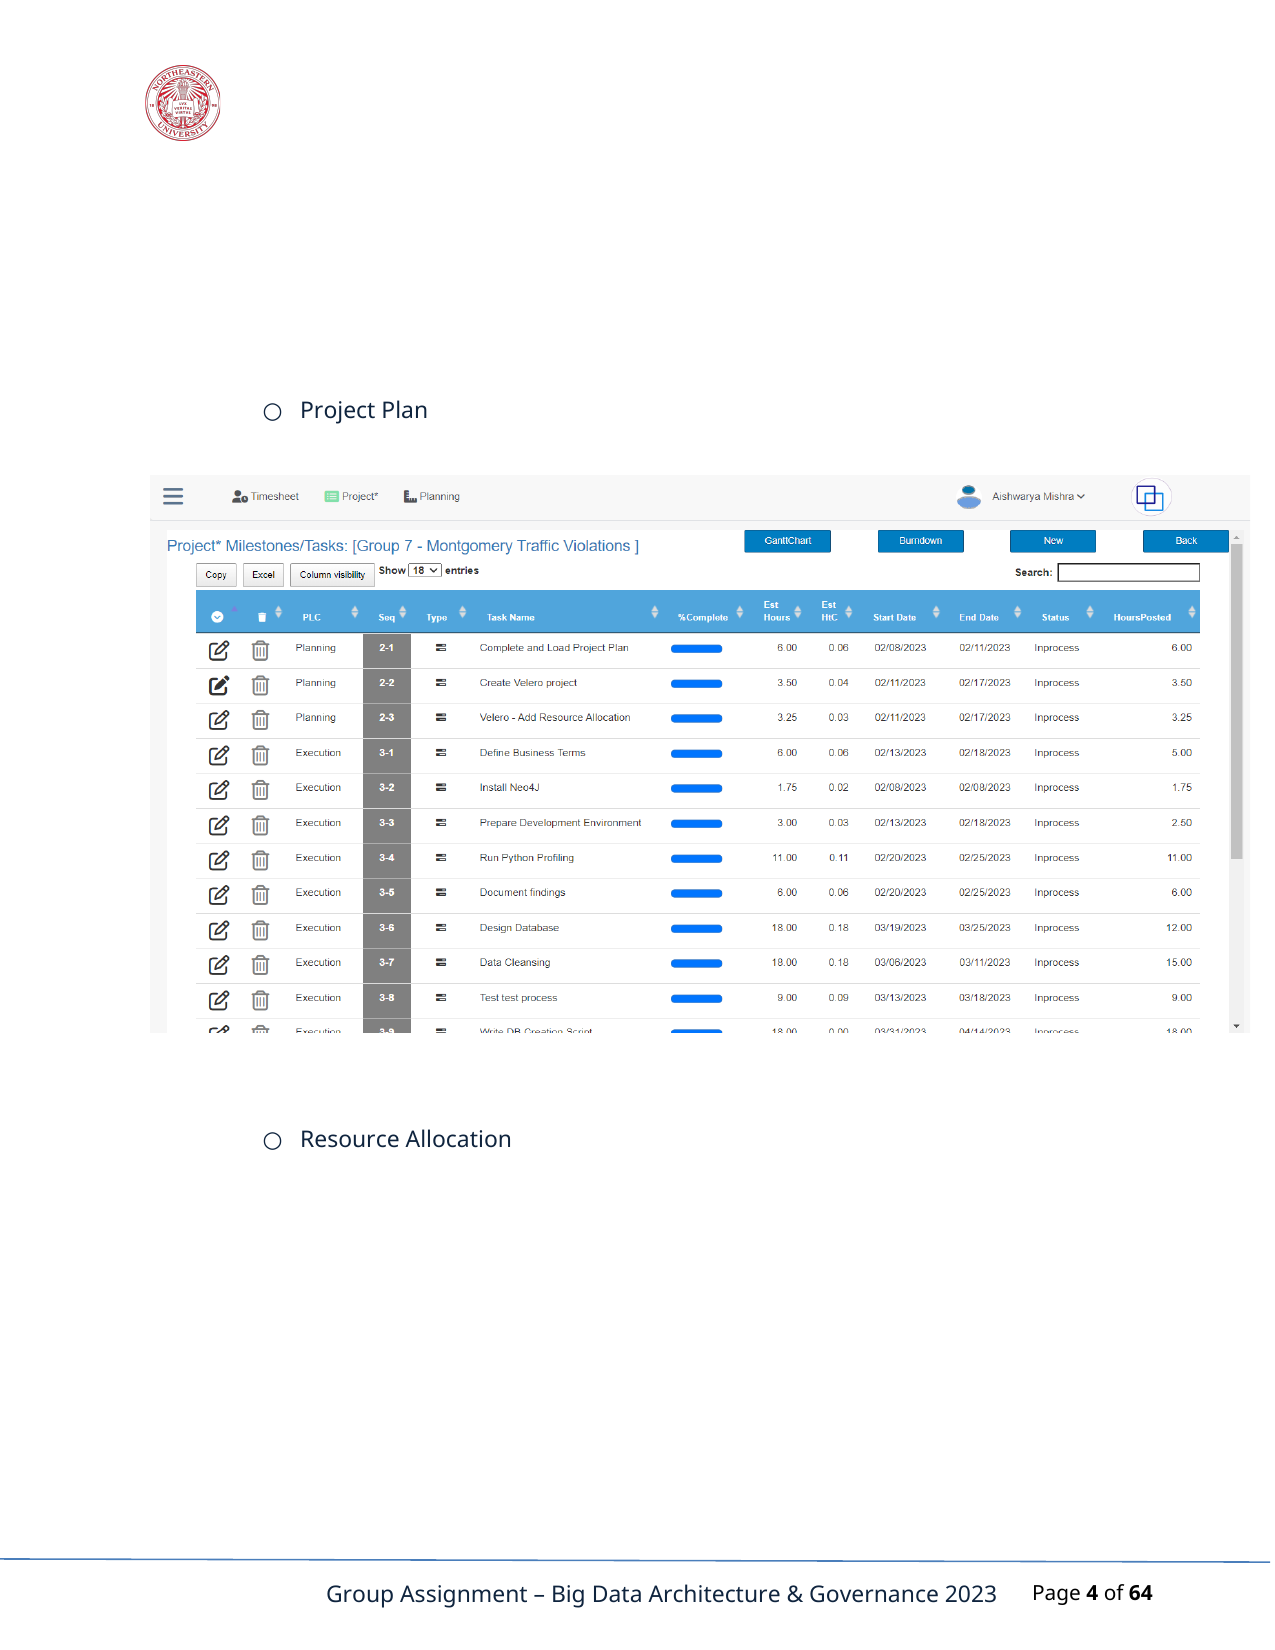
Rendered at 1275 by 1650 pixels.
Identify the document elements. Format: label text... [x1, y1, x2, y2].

picture [150, 475, 1250, 1033]
list Project Plan [262, 394, 1127, 425]
list Resource Allocation [262, 1123, 1127, 1154]
picture [145, 65, 221, 141]
